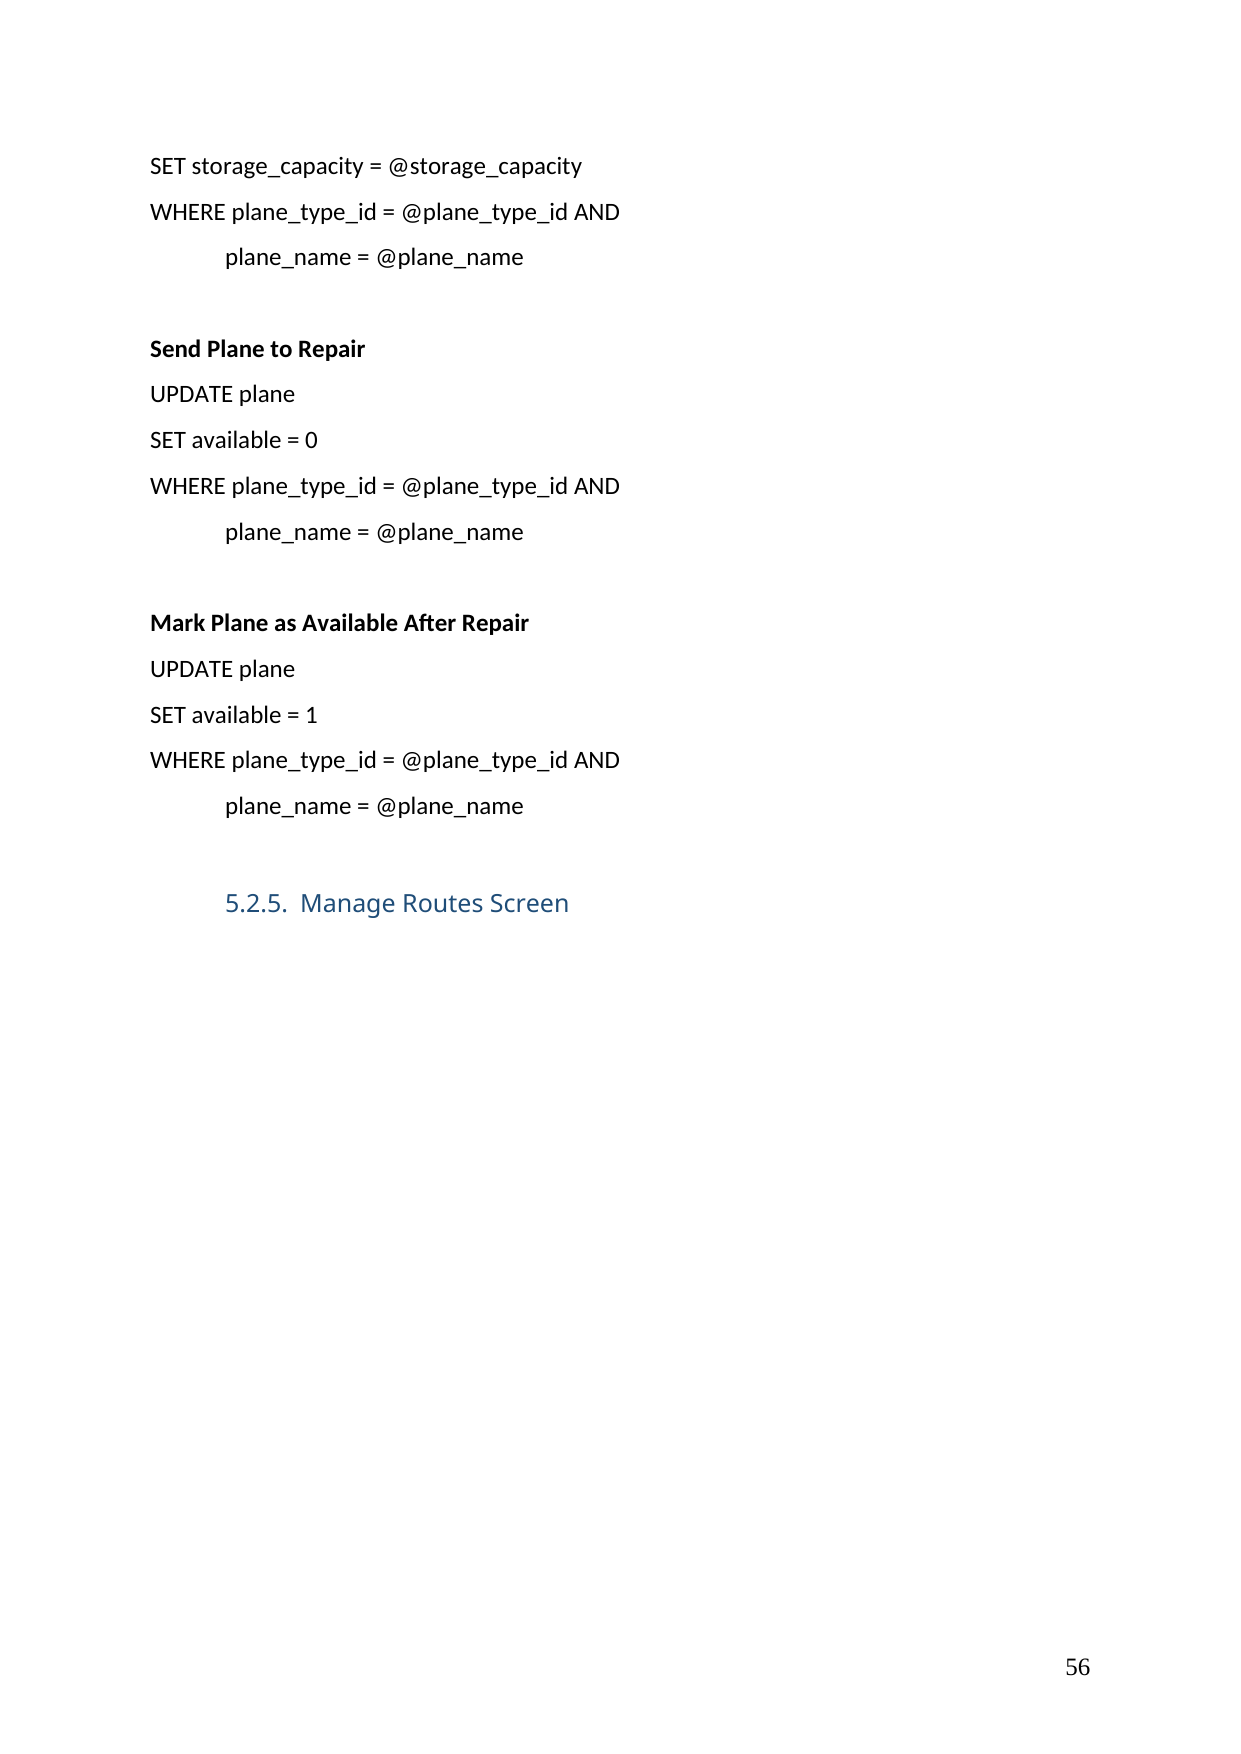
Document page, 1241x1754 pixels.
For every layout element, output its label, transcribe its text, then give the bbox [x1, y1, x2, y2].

text SET available = 1 [150, 699, 1090, 729]
text UPDATE plane [150, 653, 1090, 683]
subtitle Manage Routes Screen [225, 886, 1090, 920]
text plane_name = @plane_name [150, 516, 1090, 546]
text Mark Plane as Available After Repair [150, 607, 1090, 638]
text SET available = 0 [150, 424, 1090, 455]
text SET storage_capacity = @storage_capacity [150, 150, 1090, 181]
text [150, 196, 1090, 226]
text plane_name = @plane_name [150, 241, 1090, 272]
text plane_name = @plane_name [150, 790, 1090, 821]
text WHERE plane_type_id = @plane_type_id AND [150, 744, 1090, 775]
text WHERE plane_type_id = @plane_type_id AND [150, 470, 1090, 501]
text Send Plane to Repair [150, 333, 1090, 363]
text UPDATE plane [150, 379, 1090, 409]
